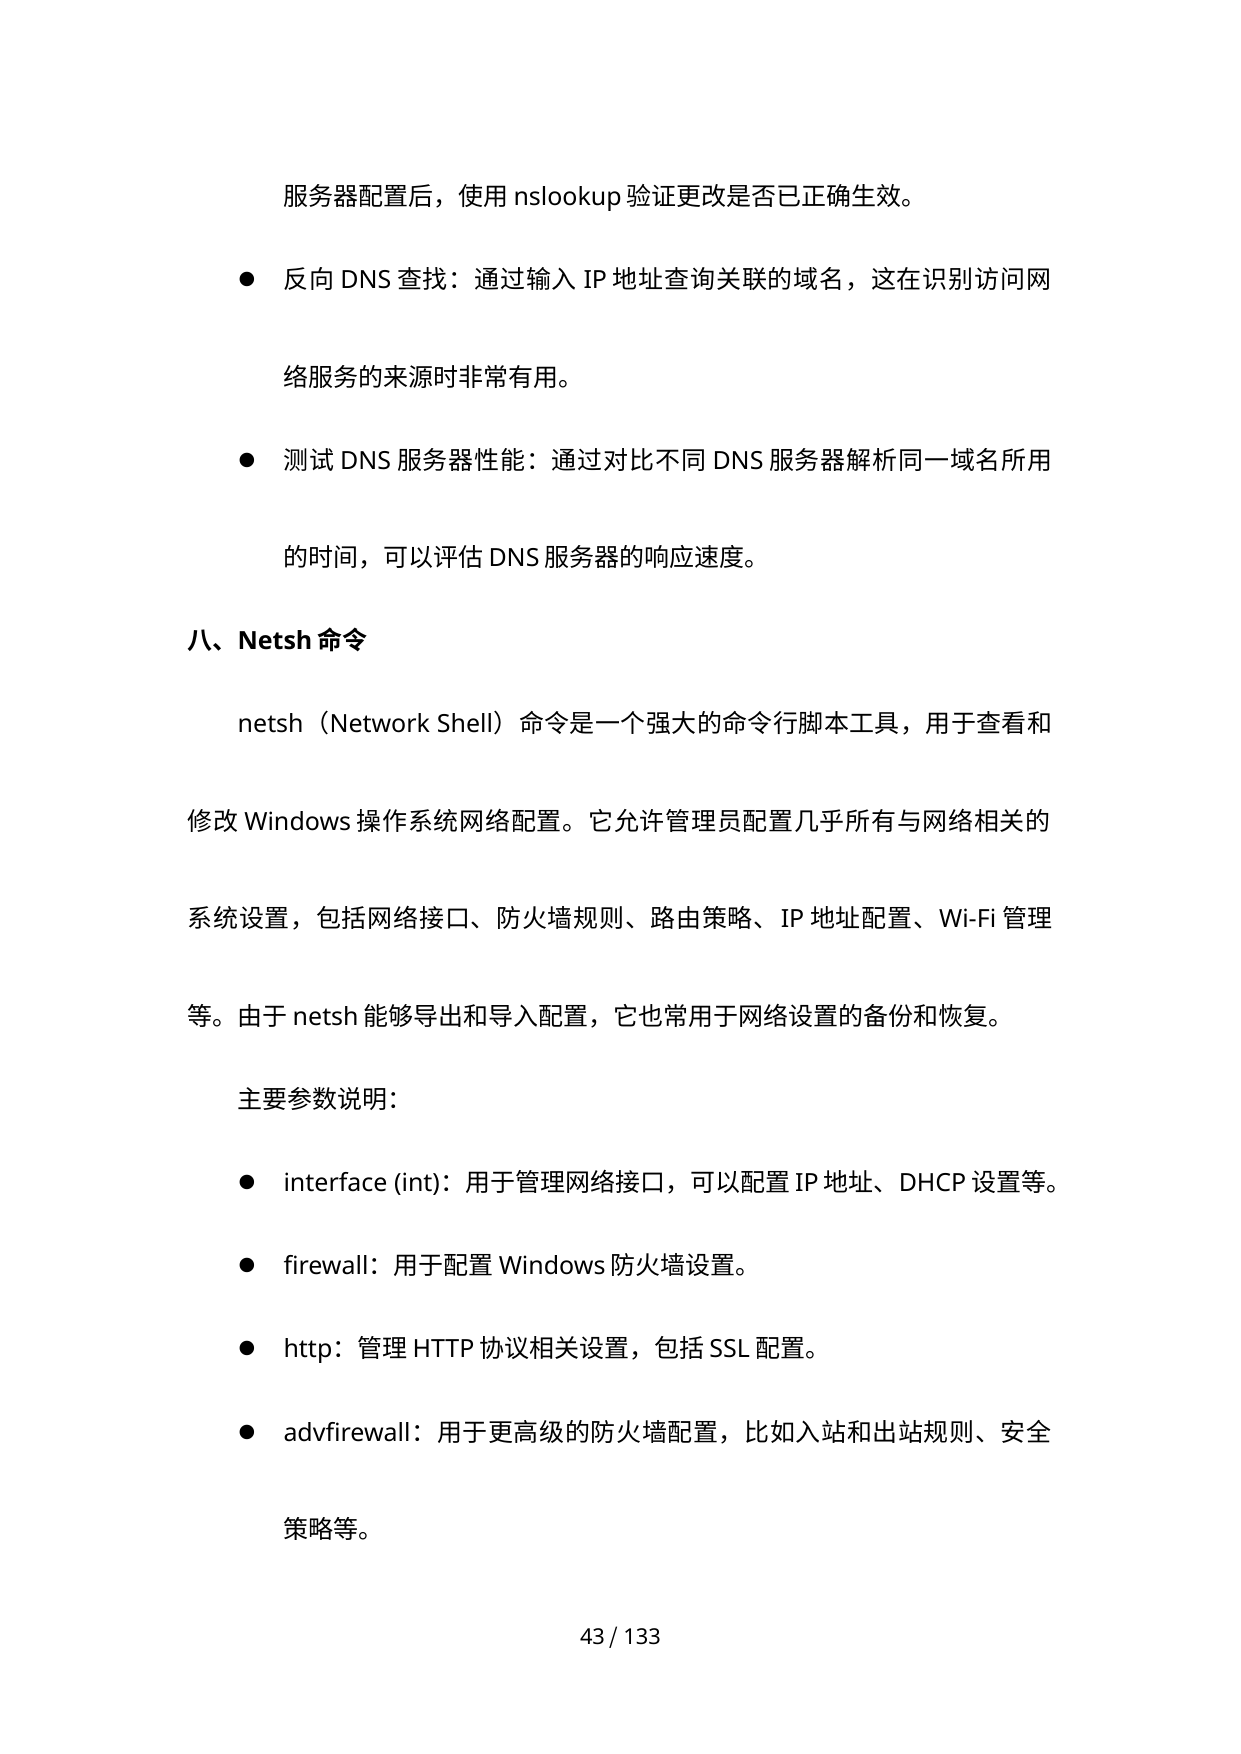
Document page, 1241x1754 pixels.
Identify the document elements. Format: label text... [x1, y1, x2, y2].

text 主要参数说明： [187, 1065, 1053, 1130]
list 测试DNS服务器性能：通过对比不同DNS服务器解析同一域名所用的时间，可以评估DNS服务器的响应速度。 [237, 426, 1053, 588]
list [237, 162, 1053, 227]
list http：管理HTTP协议相关设置，包括SSL配置。 [237, 1314, 1053, 1379]
list interface (int)：用于管理网络接口，可以配置IP地址、DHCP设置等。 [237, 1148, 1053, 1213]
list firewall：用于配置Windows防火墙设置。 [237, 1231, 1053, 1296]
list 反向DNS查找：通过输入IP地址查询关联的域名，这在识别访问网络服务的来源时非常有用。 [237, 245, 1053, 408]
text 八、Netsh命令 [187, 606, 1053, 671]
text netsh（Network Shell）命令是一个强大的命令行脚本工具，用于查看和修改Windows操作系统网络配置。它允许管理员配置几乎所有与网络相关的系统设置，包括网络接口、防火墙规则、路由策略、IP地址配置、Wi-Fi管理等。由于netsh能够导出和导入配置，它也常用于网络设置的备份和恢复。 [187, 689, 1053, 1047]
list advfirewall：用于更高级的防火墙配置，比如入站和出站规则、安全策略等。 [237, 1398, 1053, 1560]
